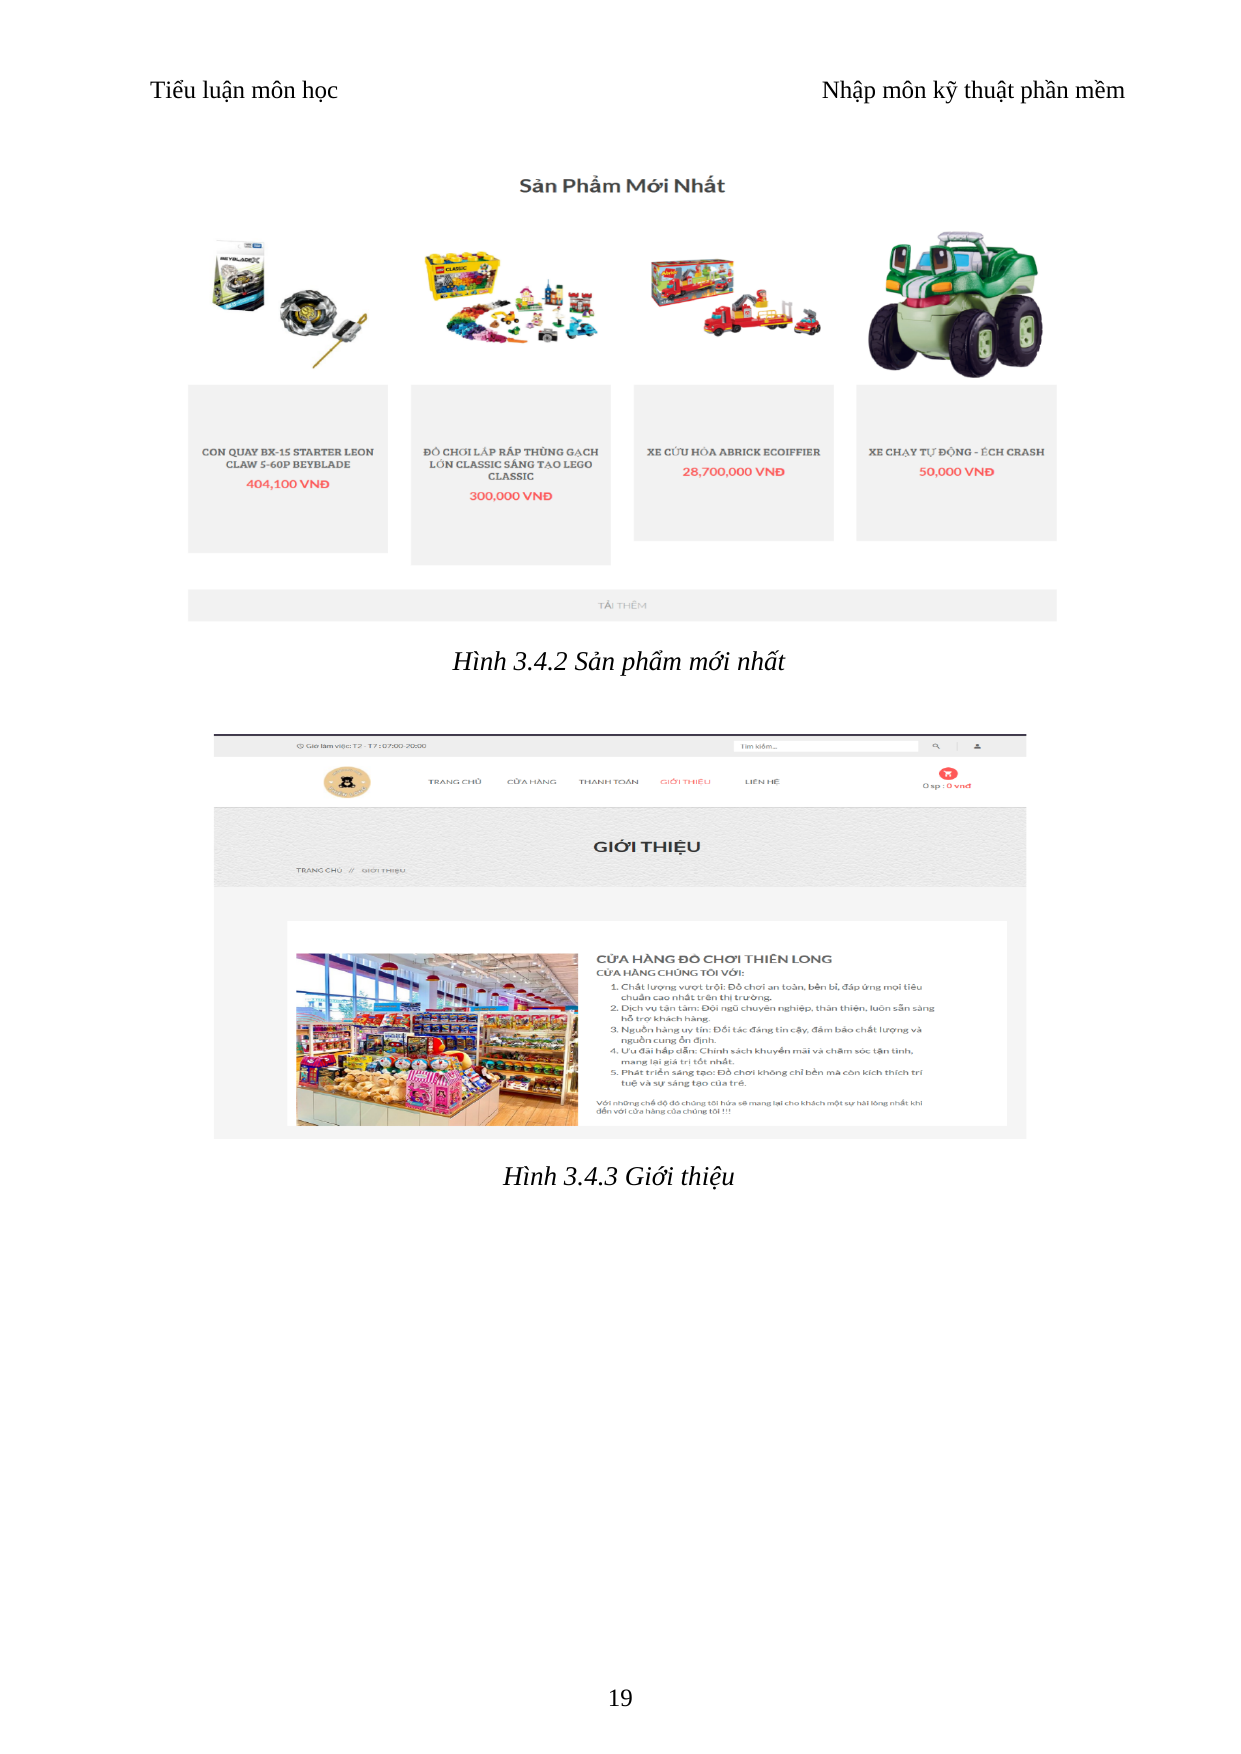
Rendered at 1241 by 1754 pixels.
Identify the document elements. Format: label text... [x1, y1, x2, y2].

subtitle Hình 3.4.2 Sản phẩm mới nhất [150, 645, 1090, 677]
picture [150, 150, 1114, 627]
picture [213, 734, 1027, 1139]
